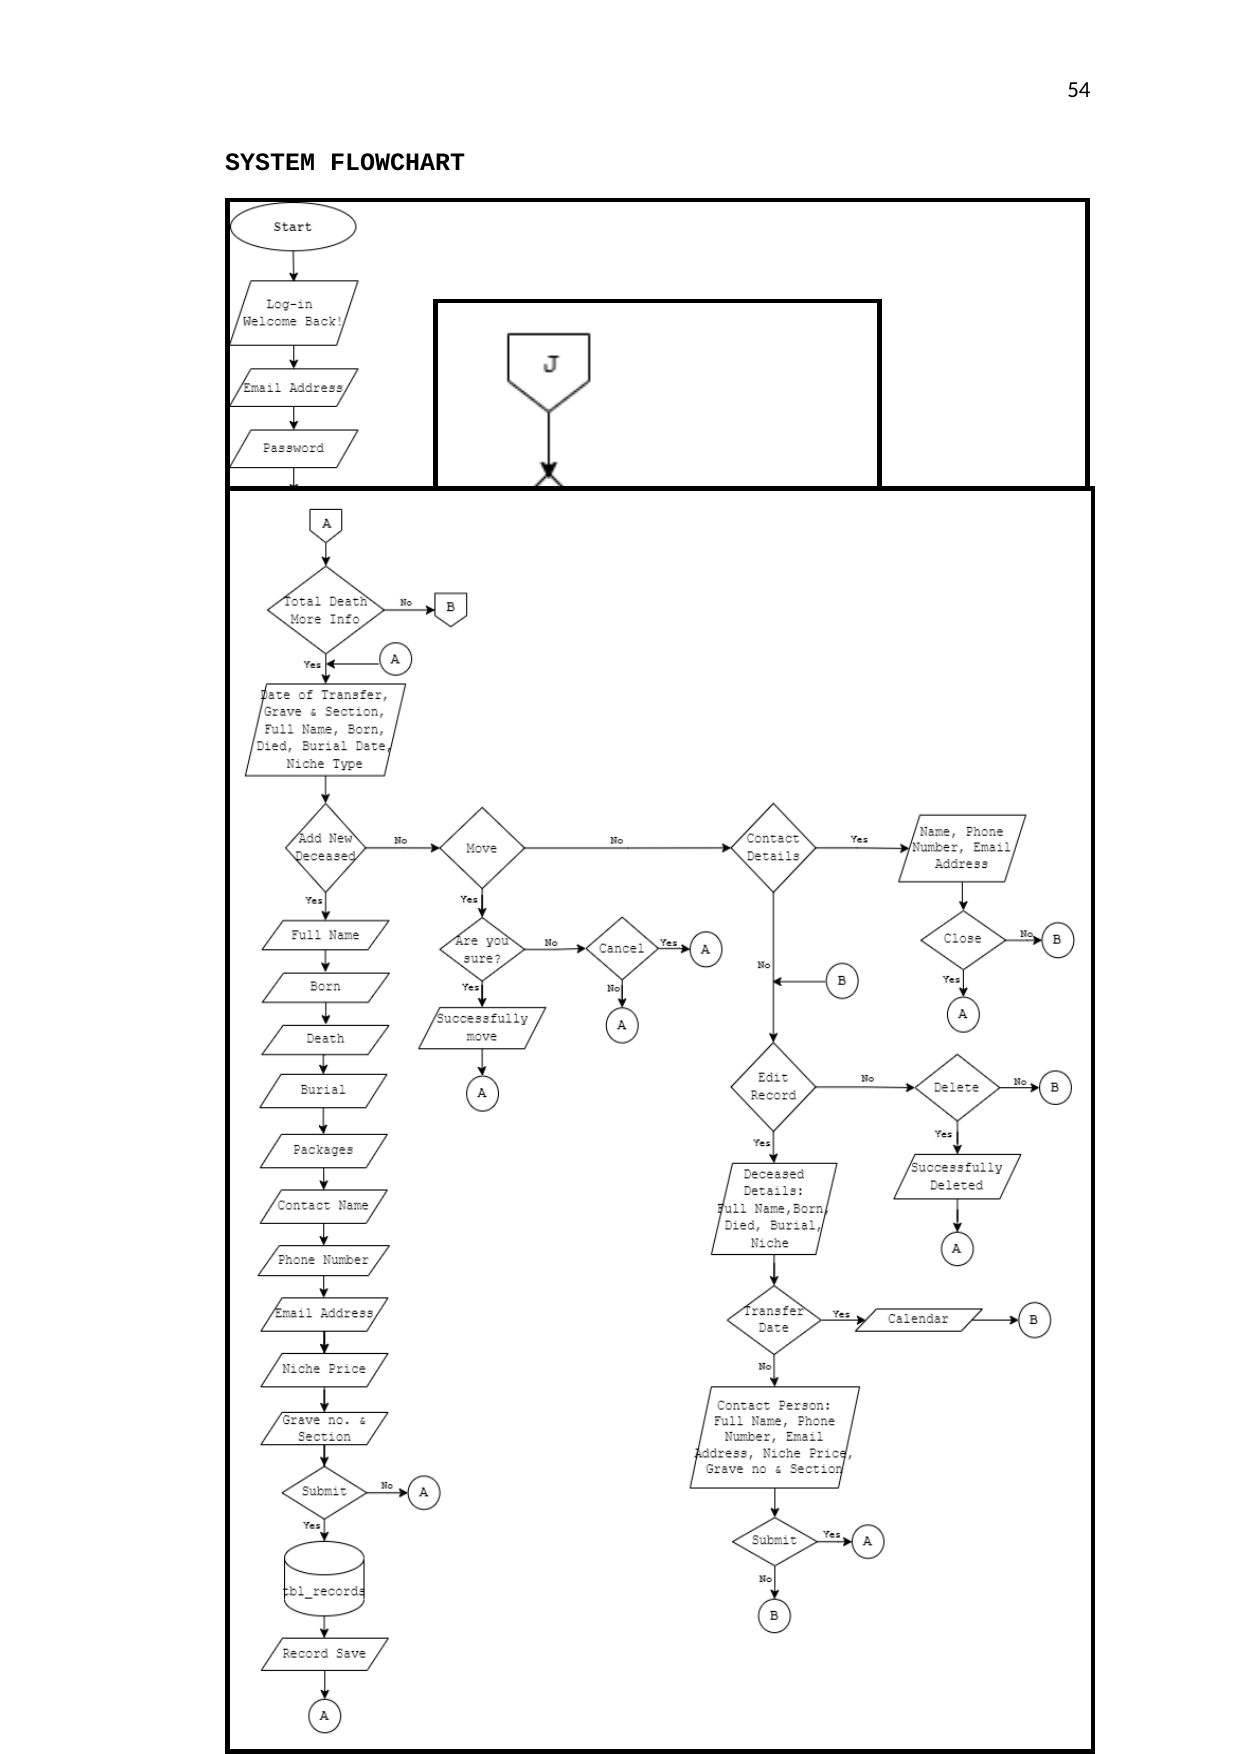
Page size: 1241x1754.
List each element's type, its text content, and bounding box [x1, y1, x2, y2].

picture [438, 303, 877, 486]
text SYSTEM FLOWCHART [225, 150, 1090, 178]
picture [230, 491, 1091, 1749]
picture [230, 202, 1085, 486]
